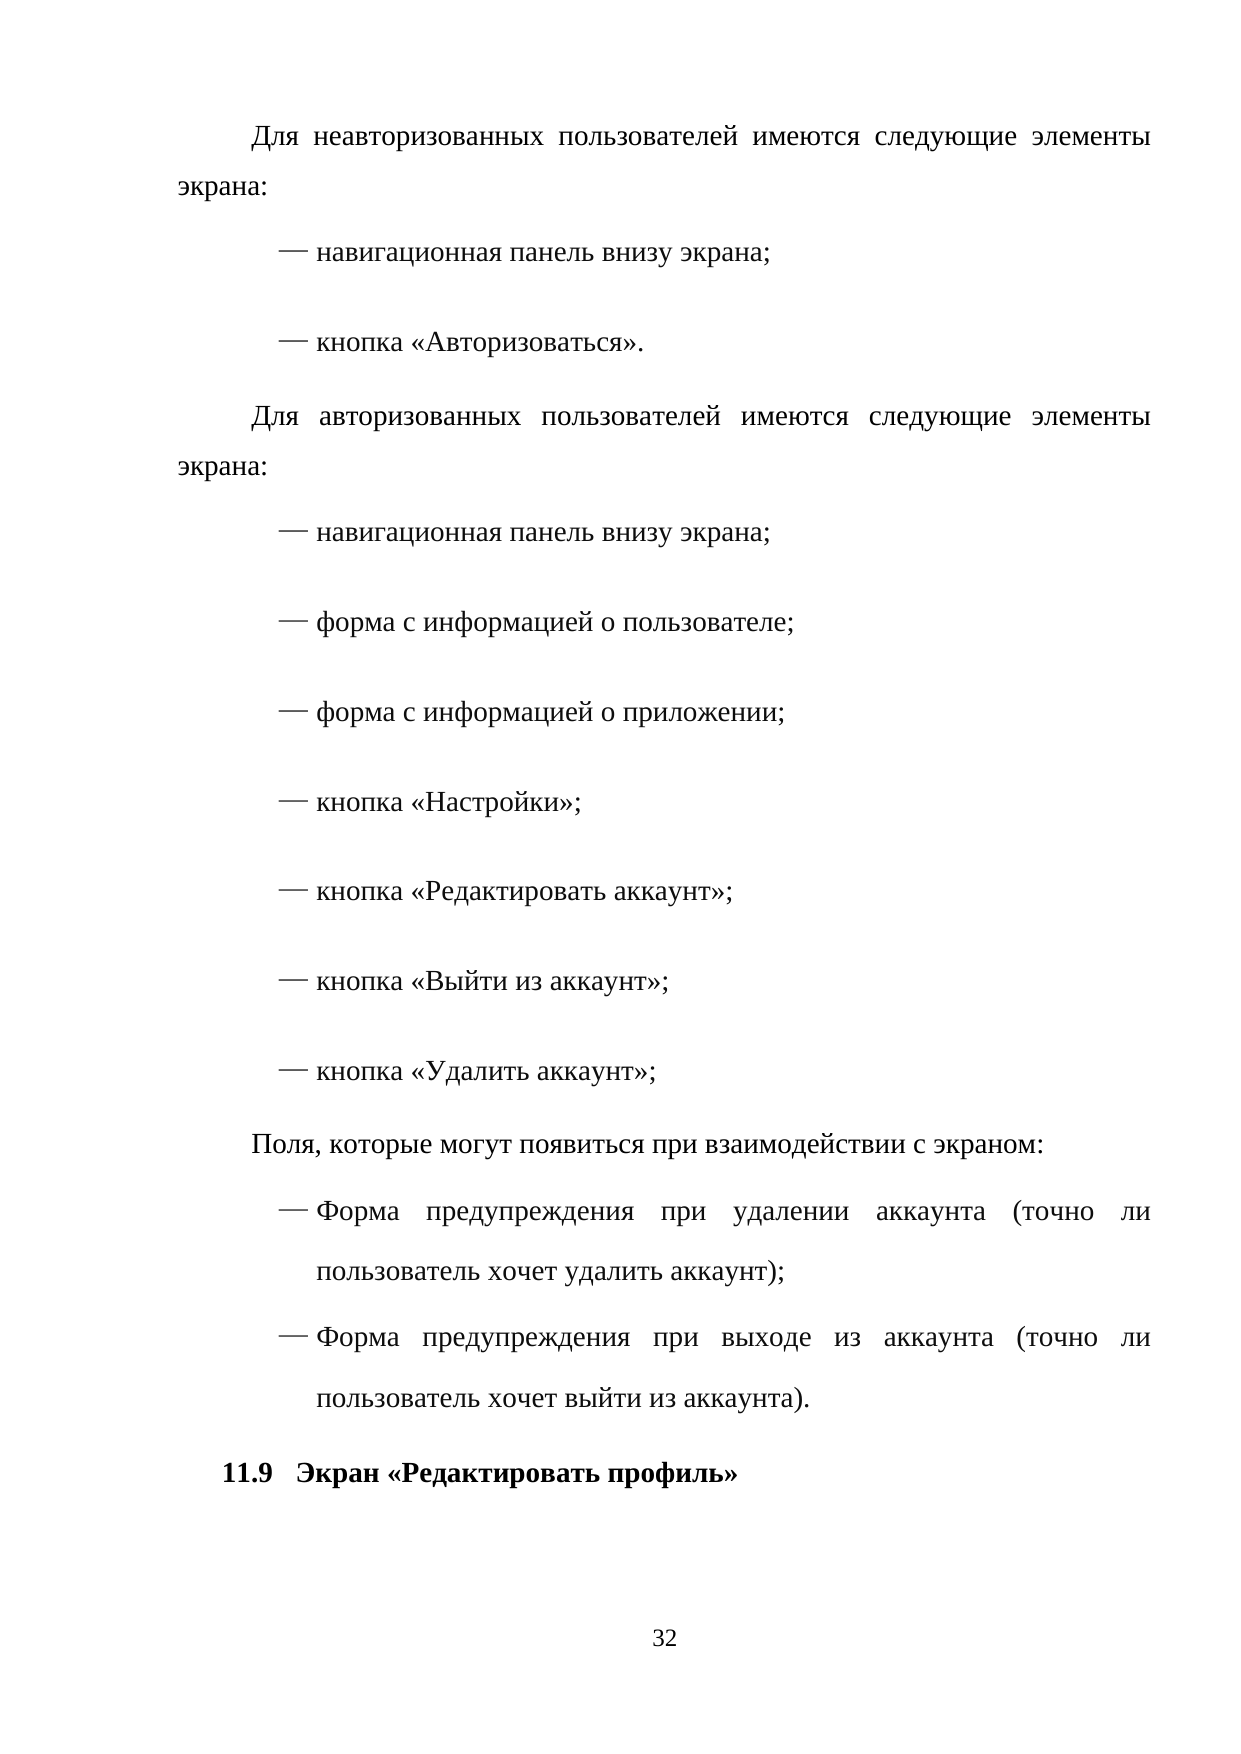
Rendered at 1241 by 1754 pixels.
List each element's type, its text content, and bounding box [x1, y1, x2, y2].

text Форма предупреждения при выходе из аккаунта (точно ли пользователь хочет выйти из аккаунта). [279, 1304, 1152, 1414]
text кнопка «Настройки»; [279, 768, 1152, 828]
text форма с информацией о приложении; [279, 678, 1152, 738]
text навигационная панель внизу экрана; [279, 219, 1152, 278]
text кнопка «Авторизоваться». [279, 308, 1152, 368]
text кнопка «Редактировать аккаунт»; [279, 857, 1152, 917]
text Для неавторизованных пользователей имеются следующие элементы экрана: [177, 118, 1152, 202]
text Форма предупреждения при удалении аккаунта (точно ли пользователь хочет удалить аккаунт); [279, 1177, 1152, 1287]
text навигационная панель внизу экрана; [279, 499, 1152, 558]
text Поля, которые могут появиться при взаимодействии с экраном: [177, 1127, 1152, 1160]
text кнопка «Выйти из аккаунт»; [279, 947, 1152, 1007]
text форма с информацией о пользователе; [279, 588, 1152, 648]
text кнопка «Удалить аккаунт»; [279, 1037, 1152, 1097]
text Для авторизованных пользователей имеются следующие элементы экрана: [177, 398, 1152, 482]
text Экран «Редактировать профиль» [222, 1456, 1152, 1489]
